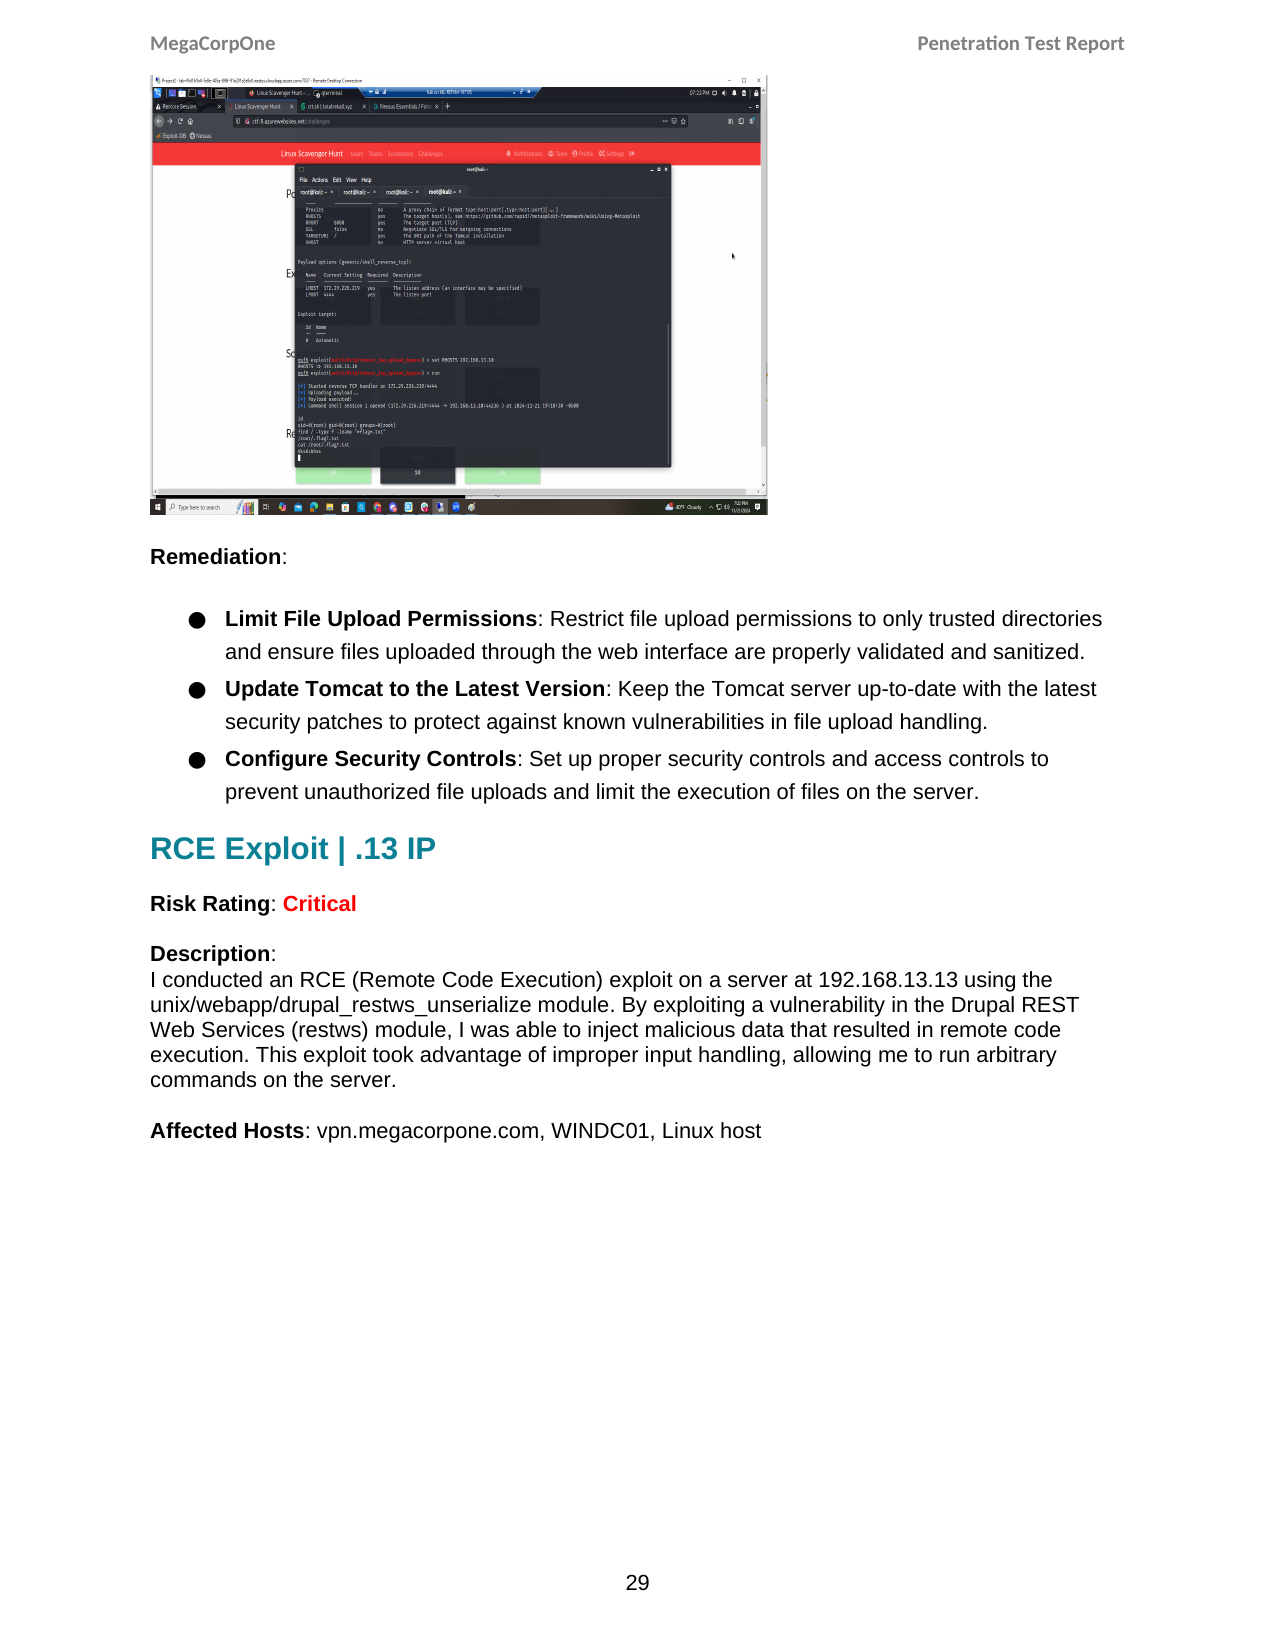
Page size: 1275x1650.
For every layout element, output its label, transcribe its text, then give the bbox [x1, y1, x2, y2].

text Risk Rating: Critical [150, 891, 1125, 916]
picture [150, 75, 768, 515]
text Affected Hosts: vpn.megacorpone.com, WINDC01, Linux host [150, 1118, 1125, 1143]
list Update Tomcat to the Latest Version: Keep the Tomcat server up-to-date with the latest security patches to protect against known vulnerabilities in file upload handling. [187, 664, 1125, 734]
text I conducted an RCE (Remote Code Execution) exploit on a server at 192.168.13.13 using the unix/webapp/drupal_restws_unserialize module. By exploiting a vulnerability in the Drupal REST Web Services (restws) module, I was able to inject malicious data that resulted in remote code execution. This exploit took advantage of improper input handling, allowing me to run arbitrary commands on the server. [150, 966, 1125, 1092]
list Limit File Upload Permissions: Restrict file upload permissions to only trusted directories and ensure files uploaded through the web interface are properly validated and sanitized. [187, 594, 1125, 664]
list Configure Security Controls: Set up proper security controls and access controls to prevent unauthorized file uploads and limit the execution of files on the server. [187, 734, 1125, 804]
text Remediation: [150, 544, 1125, 569]
subtitle RCE Exploit | .13 IP [150, 830, 1125, 866]
text Description: [150, 941, 1125, 966]
